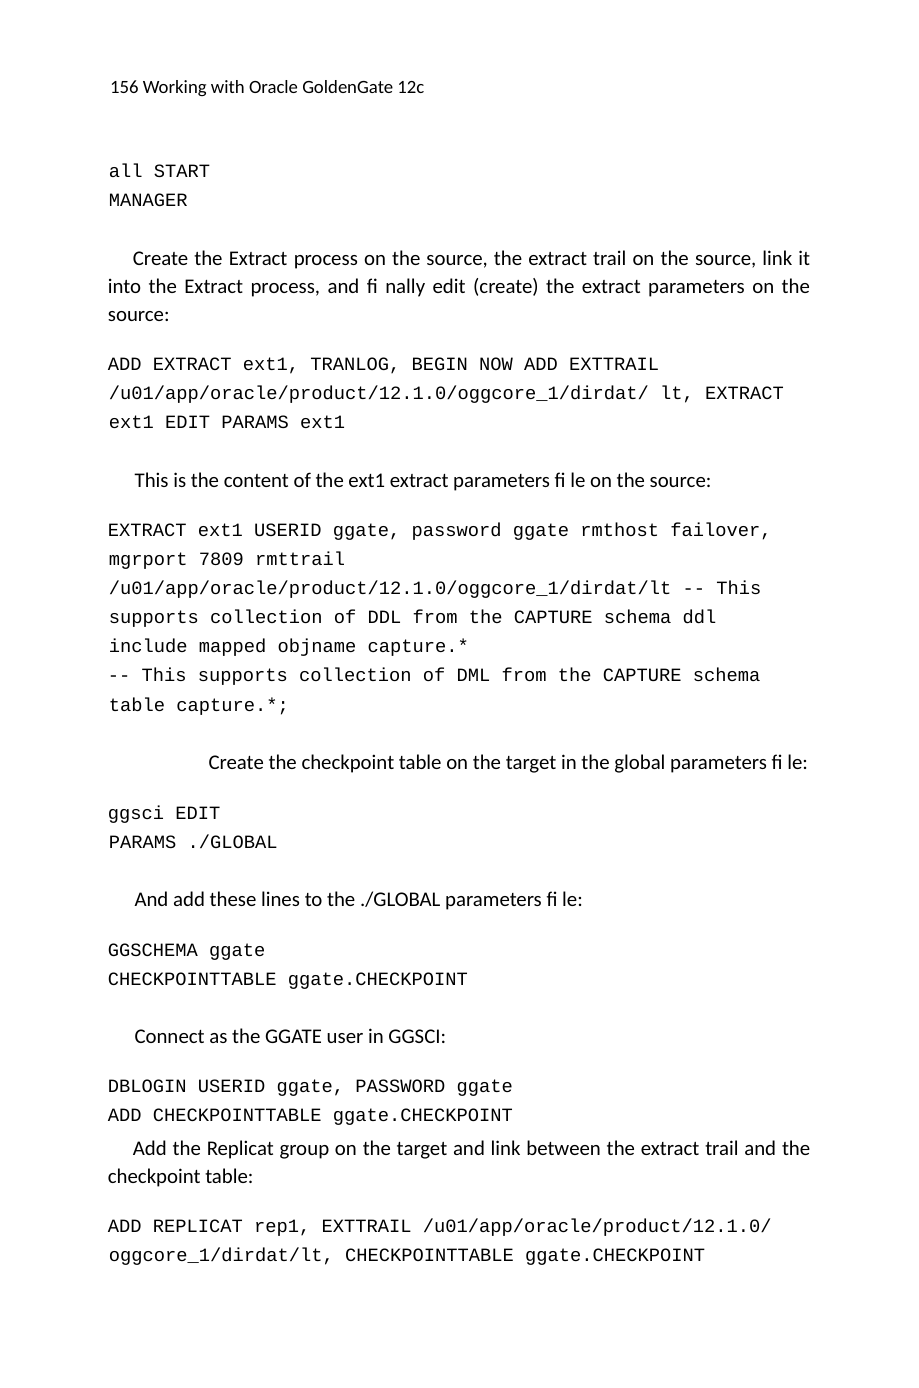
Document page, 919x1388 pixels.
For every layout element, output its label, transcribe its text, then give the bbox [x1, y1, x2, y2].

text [108, 162, 267, 212]
text ggsci EDIT PARAMS ./GLOBAL [108, 803, 334, 854]
text This is the content of the ext1 extract parameters fi le on the source: [134, 467, 812, 492]
text ADD REPLICAT rep1, EXTTRAIL /u01/app/oracle/product/12.1.0/ oggcore_1/dirdat/lt, CHECKPOINTTABLE ggate.CHECKPOINT [108, 1217, 812, 1267]
text ADD EXTRACT ext1, TRANLOG, BEGIN NOW ADD EXTTRAIL /u01/app/oracle/product/12.1.0/oggcore_1/dirdat/ lt, EXTRACT ext1 EDIT PARAMS ext1 [108, 355, 796, 434]
text ADD CHECKPOINTTABLE ggate.CHECKPOINT [108, 1106, 812, 1127]
text And add these lines to the ./GLOBAL parameters fi le: [134, 887, 812, 912]
text Add the Replicat group on the target and link between the extract trail and the checkpoint table: [108, 1135, 812, 1188]
text GGSCHEMA ggate [108, 940, 812, 962]
text Create the Extract process on the source, the extract trail on the source, link it into the Extract process, and fi nally edit (create) the extract parameters on the source: [108, 245, 812, 326]
text -- This supports collection of DML from the CAPTURE schema table capture.*; [108, 666, 812, 717]
text DBLOGIN USERID ggate, PASSWORD ggate [108, 1077, 812, 1098]
text CHECKPOINTTABLE ggate.CHECKPOINT [108, 969, 812, 991]
text EXTRACT ext1 USERID ggate, password ggate rmthost failover, mgrport 7809 rmttrail /u01/app/oracle/product/12.1.0/oggcore_1/dirdat/lt -- This supports collection of DDL from the CAPTURE schema ddl include mapped objname capture.* [108, 521, 773, 658]
text Connect as the GGATE user in GGSCI: [134, 1023, 812, 1049]
text Create the checkpoint table on the target in the global parameters fi le: [107, 749, 808, 775]
